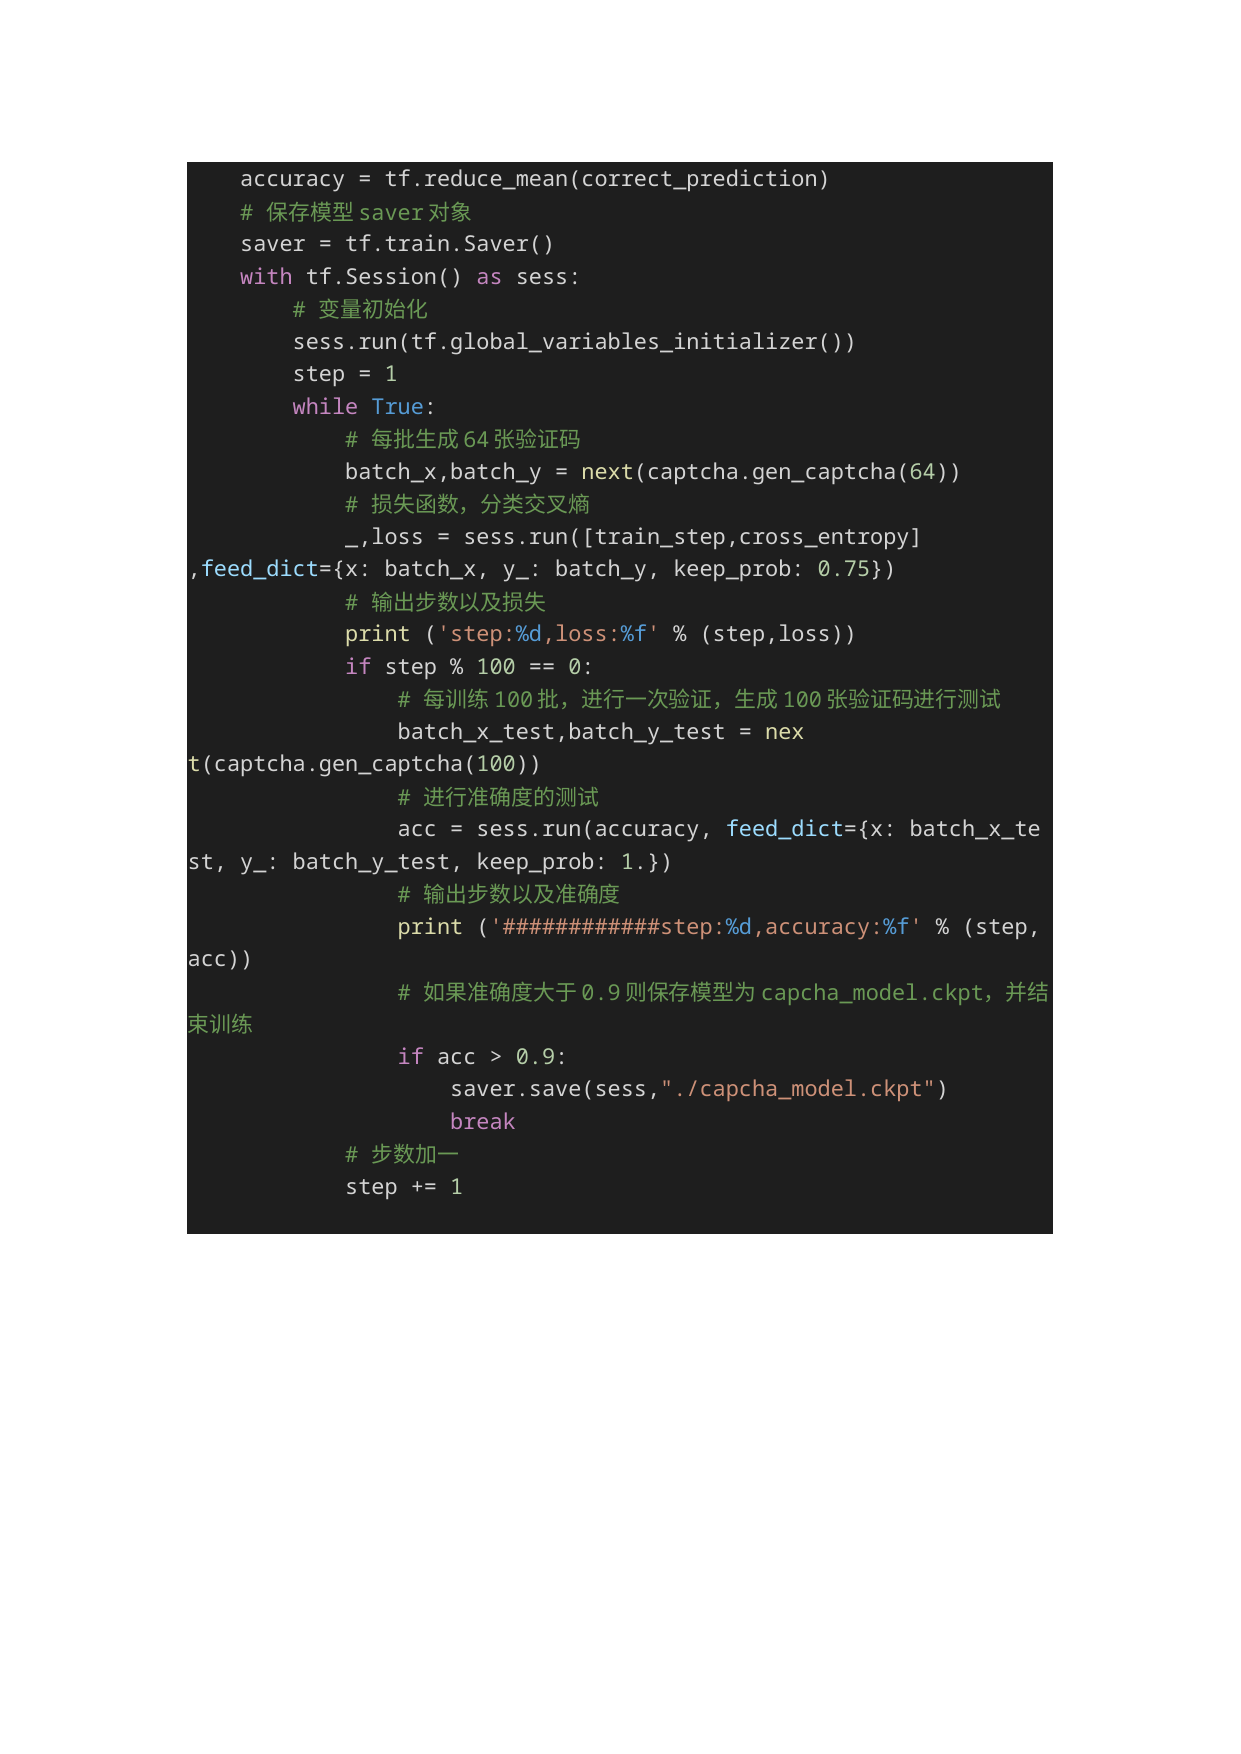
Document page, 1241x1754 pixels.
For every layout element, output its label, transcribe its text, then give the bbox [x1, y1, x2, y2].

text saver.save(sess,"./capcha_model.ckpt") [187, 1072, 1053, 1104]
text # 输出步数以及准确度 [187, 877, 1053, 909]
text accuracy = tf.reduce_mean(correct_prediction) [187, 162, 1053, 194]
text batch_x_test,batch_y_test = next(captcha.gen_captcha(100)) [187, 714, 1053, 779]
text # 进行准确度的测试 [187, 779, 1053, 812]
text acc = sess.run(accuracy, feed_dict={x: batch_x_test, y_: batch_y_test, keep_prob: 1.}) [187, 812, 1053, 877]
text while True: [187, 389, 1053, 422]
text break [187, 1104, 1053, 1137]
text step += 1 [187, 1169, 1053, 1202]
text saver = tf.train.Saver() [187, 227, 1053, 259]
text if step % 100 == 0: [187, 649, 1053, 682]
text with tf.Session() as sess: [187, 259, 1053, 292]
text # 步数加一 [187, 1137, 1053, 1169]
text step = 1 [187, 357, 1053, 389]
text # 每训练100批，进行一次验证，生成100张验证码进行测试 [187, 682, 1053, 714]
text # 损失函数，分类交叉熵 [187, 487, 1053, 519]
text _,loss = sess.run([train_step,cross_entropy],feed_dict={x: batch_x, y_: batch_y, keep_prob: 0.75}) [187, 519, 1053, 584]
text # 变量初始化 [187, 292, 1053, 324]
text # 保存模型saver对象 [187, 194, 1053, 227]
text # 输出步数以及损失 [187, 584, 1053, 617]
text print ('############step:%d,accuracy:%f' % (step,acc)) [187, 909, 1053, 974]
text # 如果准确度大于0.9则保存模型为capcha_model.ckpt，并结束训练 [187, 974, 1053, 1039]
text if acc > 0.9: [187, 1039, 1053, 1072]
text batch_x,batch_y = next(captcha.gen_captcha(64)) [187, 454, 1053, 487]
text sess.run(tf.global_variables_initializer()) [187, 324, 1053, 357]
text print ('step:%d,loss:%f' % (step,loss)) [187, 617, 1053, 649]
text # 每批生成64张验证码 [187, 422, 1053, 454]
